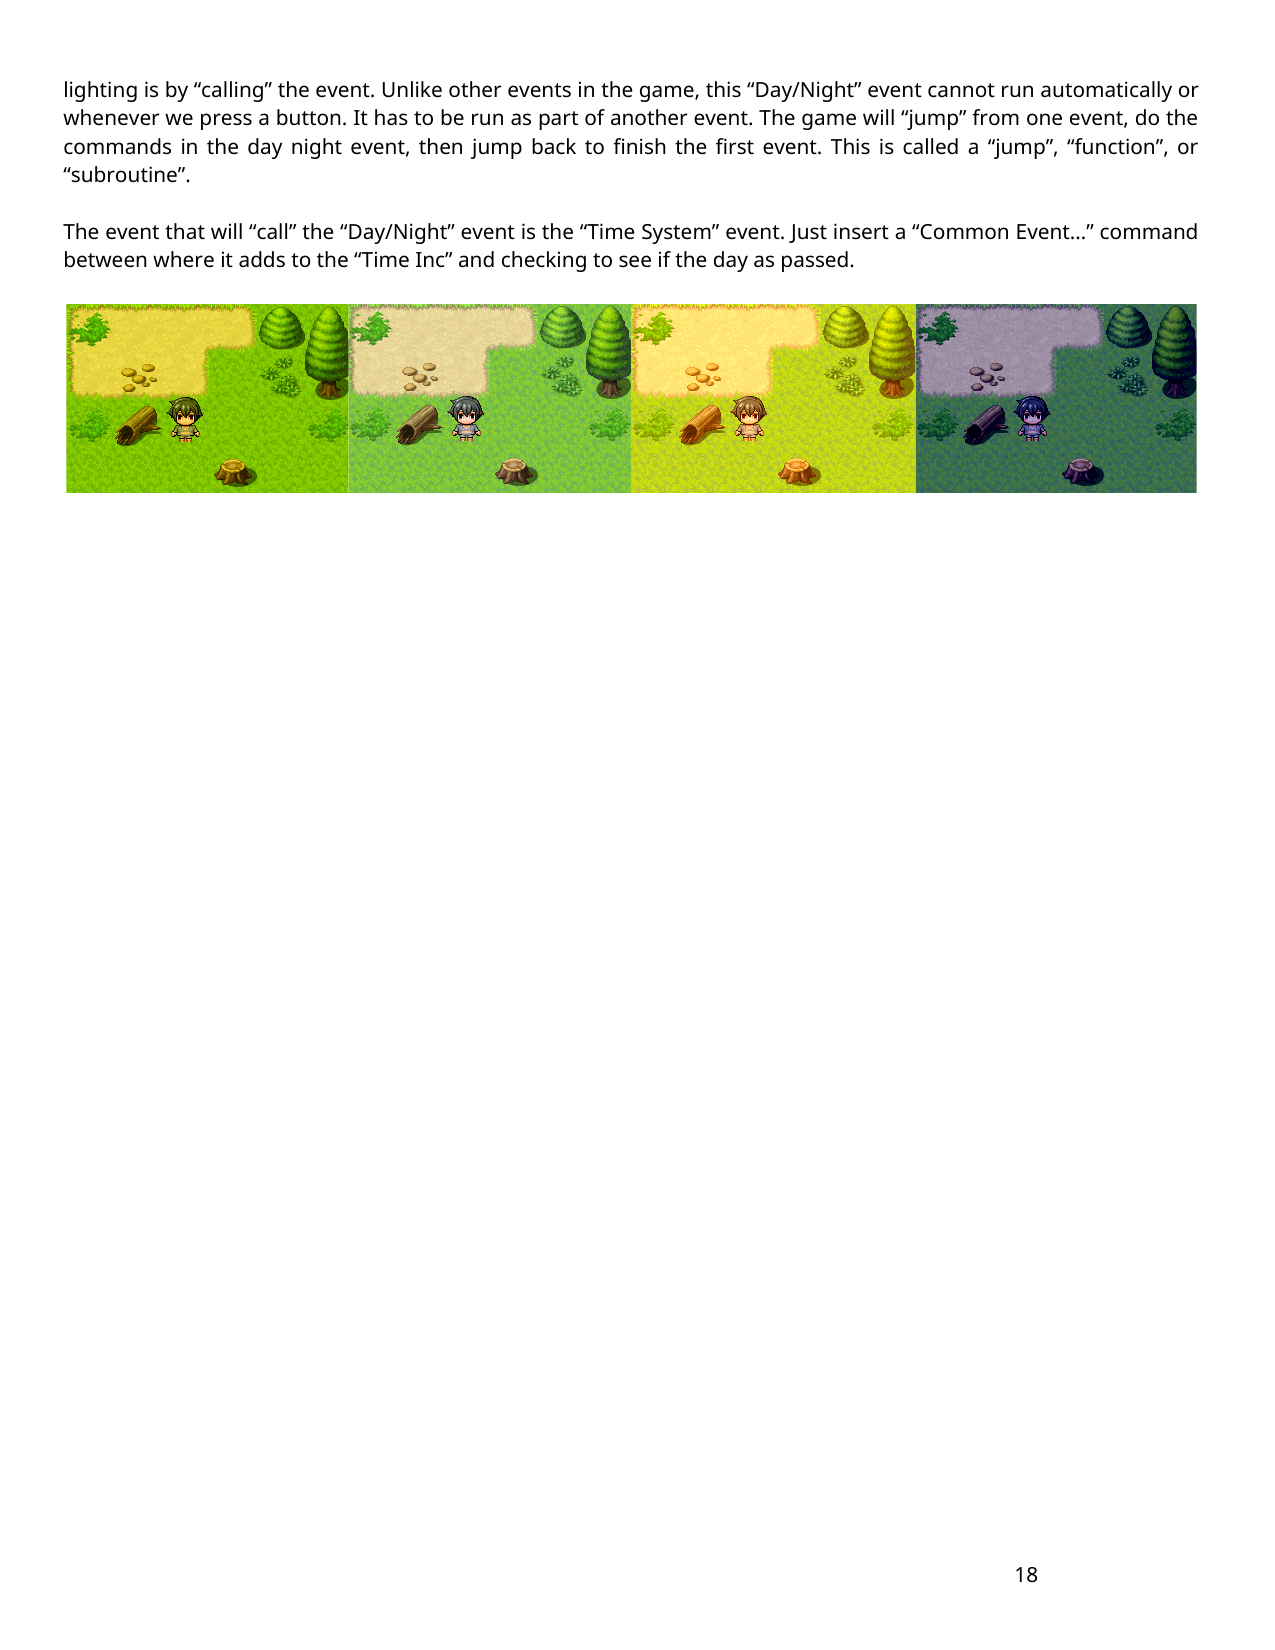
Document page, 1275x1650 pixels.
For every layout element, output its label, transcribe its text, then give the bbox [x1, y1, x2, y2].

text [63, 75, 1200, 189]
picture [66, 304, 1197, 493]
text The event that will “call” the “Day/Night” event is the “Time System” event. Just insert a “Common Event…” command between where it adds to the “Time Inc” and checking to see if the day as passed. [63, 217, 1200, 274]
